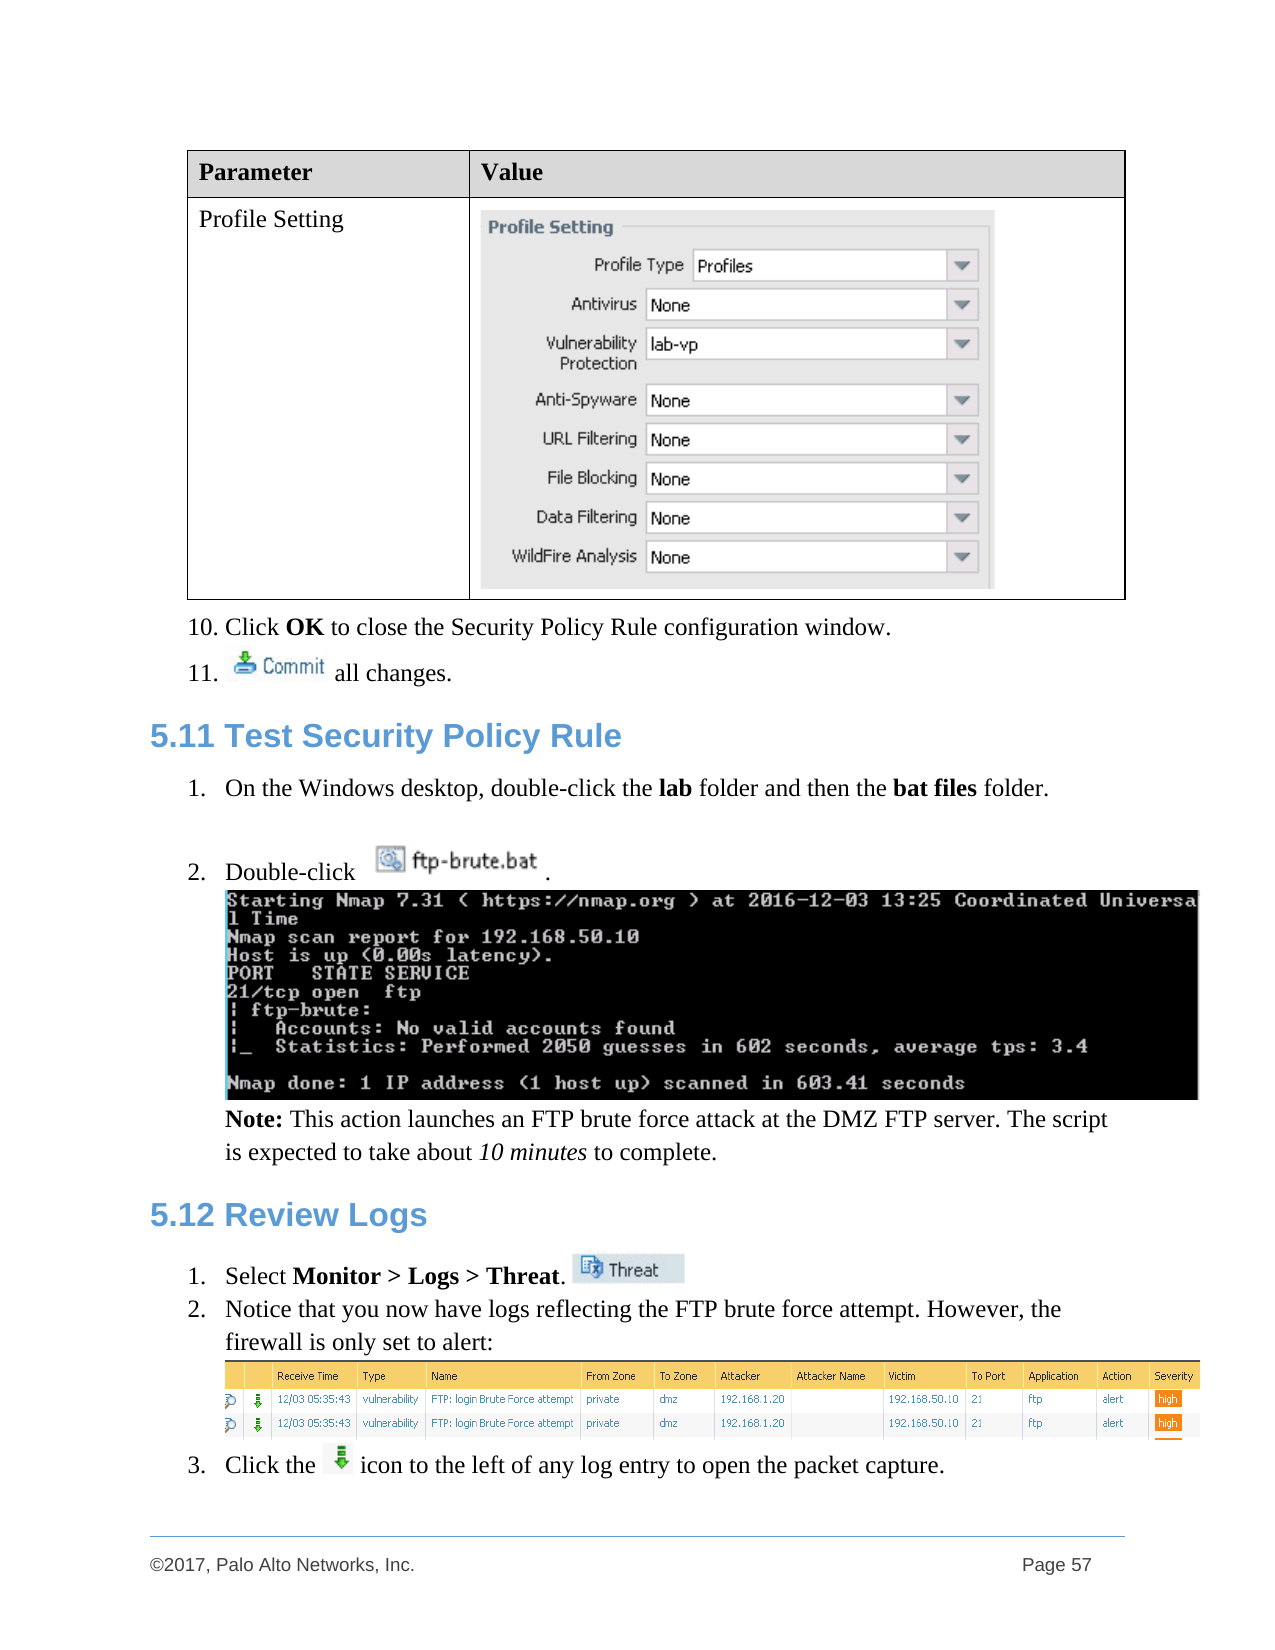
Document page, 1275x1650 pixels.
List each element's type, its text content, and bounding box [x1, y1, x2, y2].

table_cell Profile Setting [188, 198, 469, 599]
picture [322, 1443, 354, 1474]
table_header Value [470, 151, 1124, 197]
list Notice that you now have logs reflecting the FTP brute force attempt. However, the firewall is only set to alert: [187, 1294, 1125, 1356]
picture [368, 838, 545, 881]
list Click OK to close the Security Policy Rule configuration window. [187, 612, 1125, 641]
list Select Monitor > Logs > Threat. [187, 1251, 1125, 1290]
table_header Parameter [188, 151, 469, 197]
picture [572, 1251, 685, 1285]
list Click the icon to the left of any log entry to open the packet capture. [187, 1444, 1125, 1479]
list all changes. [187, 645, 1125, 687]
picture [225, 890, 1200, 1100]
subtitle 5.11 Test Security Policy Rule [150, 716, 1125, 754]
list On the Windows desktop, double-click the lab folder and then the bat files folder. [187, 773, 1125, 801]
list Double-click . [187, 839, 1125, 886]
picture [480, 210, 995, 589]
list Note: This action launches an FTP brute force attack at the DMZ FTP server. The script is expected to take about 10 minutes to complete. [225, 1104, 1125, 1166]
picture [225, 1360, 1200, 1440]
table_cell [470, 198, 1124, 599]
picture [225, 645, 329, 682]
subtitle 5.12 Review Logs [150, 1195, 1125, 1233]
